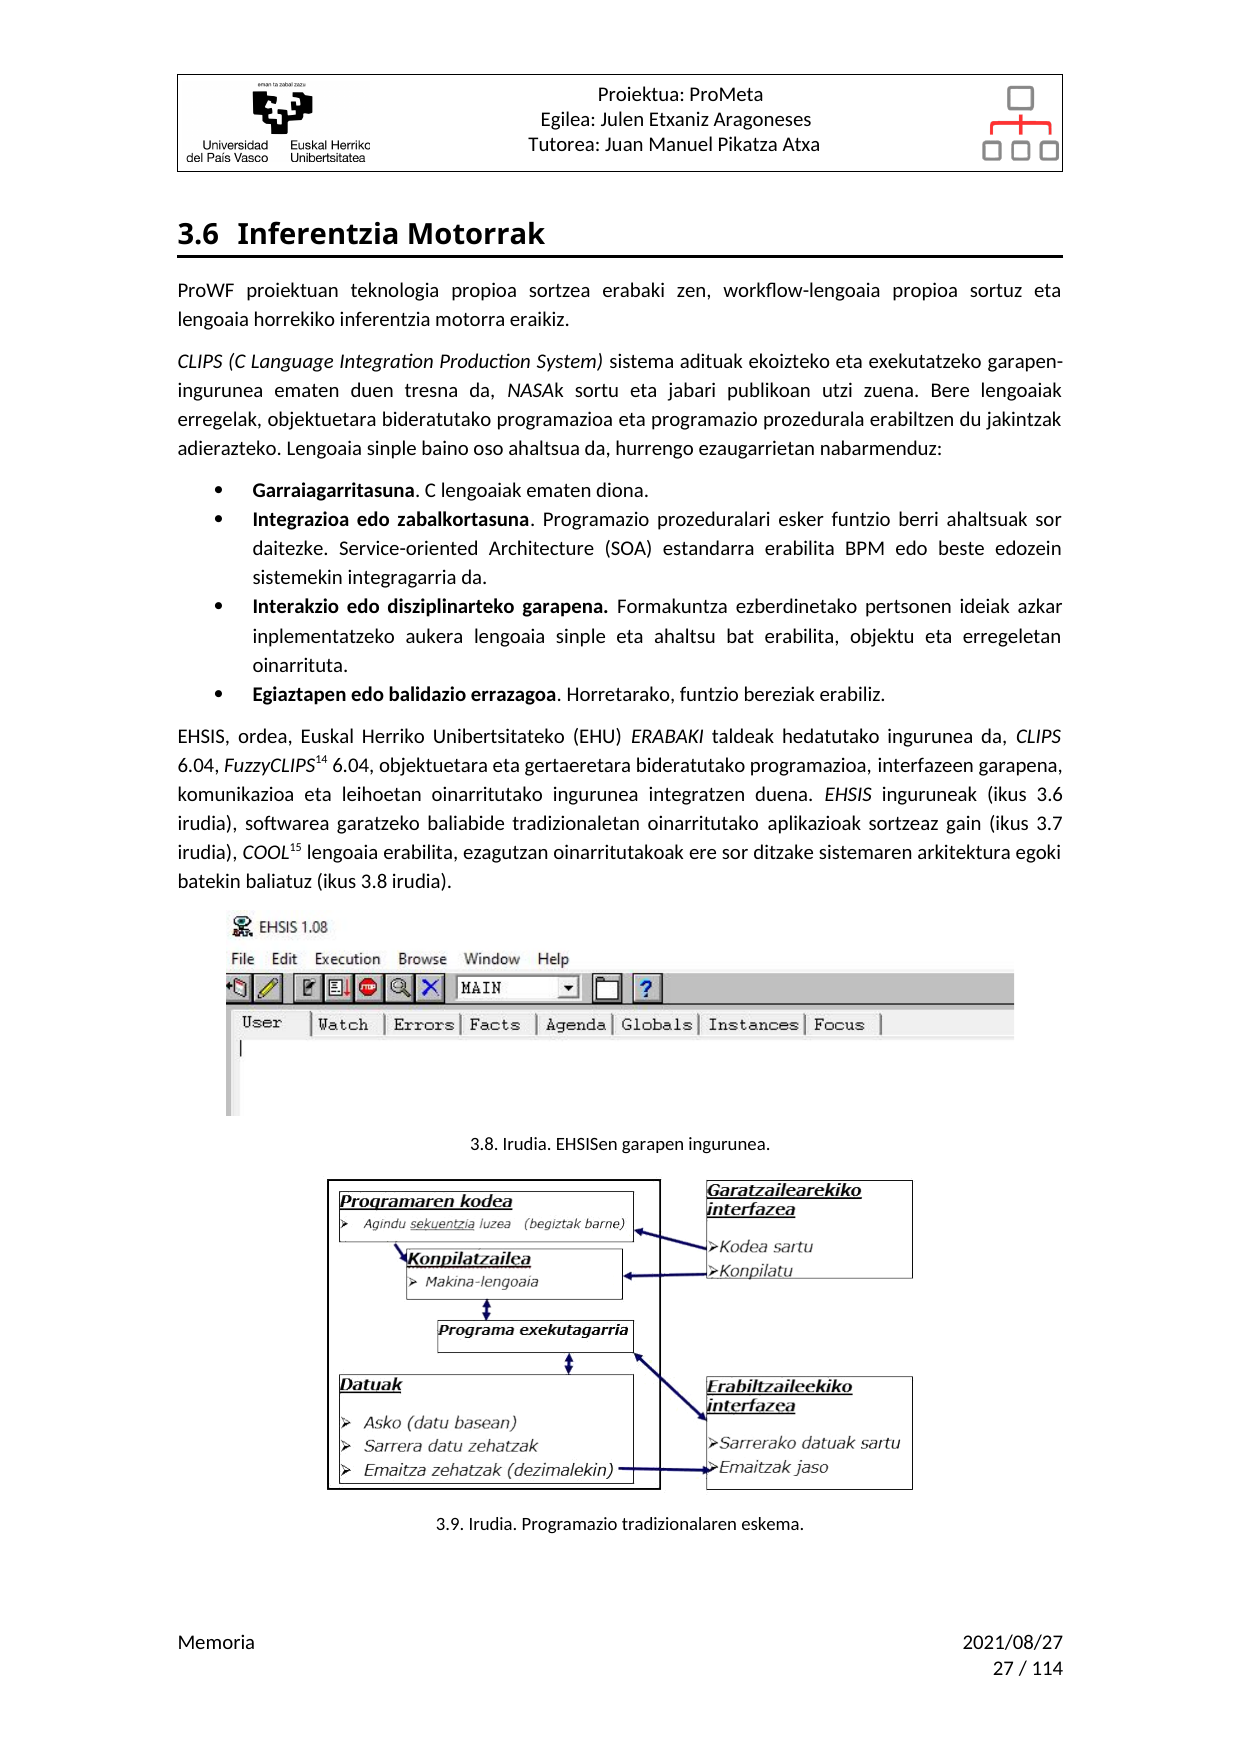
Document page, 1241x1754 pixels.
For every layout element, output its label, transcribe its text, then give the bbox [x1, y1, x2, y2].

subtitle Inferentzia Motorrak [177, 214, 1063, 255]
text CLIPS (C Language Integration Production System) sistema adituak ekoizteko eta exekutatzeko garapen-ingurunea ematen duen tresna da, NASAk sortu eta jabari publikoan utzi zuena. Bere lengoaiak erregelak, objektuetara bideratutako programazioa eta programazio prozedurala erabiltzen du jakintzak adierazteko. Lengoaia sinple baino oso ahaltsua da, hurrengo ezaugarrietan nabarmenduz: [177, 348, 1063, 461]
list Garraiagarritasuna. C lengoaiak ematen diona. [215, 477, 1063, 502]
picture [323, 1176, 917, 1496]
text ProWF proiektuan teknologia propioa sortzea erabaki zen, workflow-lengoaia propioa sortuz eta lengoaia horrekiko inferentzia motorra eraikiz. [177, 277, 1063, 332]
list Egiaztapen edo balidazio errazagoa. Horretarako, funtzio bereziak erabiliz. [215, 681, 1063, 707]
text EHSIS, ordea, Euskal Herriko Unibertsitateko (EHU) ERABAKI taldeak hedatutako ingurunea da, CLIPS 6.04, FuzzyCLIPS14 6.04, objektuetara eta gertaeretara bideratutako programazioa, interfazeen garapena, komunikazioa eta leihoetan oinarritutako ingurunea integratzen duena. EHSIS inguruneak (ikus 3.6 irudia), softwarea garatzeko baliabide tradizionaletan oinarritutako aplikazioak sortzeaz gain (ikus 3.7 irudia), COOL15 lengoaia erabilita, ezagutzan oinarritutakoak ere sor ditzake sistemaren arkitektura egoki batekin baliatuz (ikus 3.8 irudia). [177, 723, 1063, 894]
picture [226, 910, 1015, 1116]
list Interakzio edo disziplinarteko garapena. Formakuntza ezberdinetako pertsonen ideiak azkar inplementatzeko aukera lengoaia sinple eta ahaltsu bat erabilita, objektu eta erregeletan oinarrituta. [215, 594, 1063, 677]
list Integrazioa edo zabalkortasuna. Programazio prozeduralari esker funtzio berri ahaltsuak sor daitezke. Service-oriented Architecture (SOA) estandarra erabilita BPM edo beste edozein sistemekin integragarria da. [215, 506, 1063, 590]
picture [182, 81, 370, 162]
picture [978, 80, 1060, 162]
